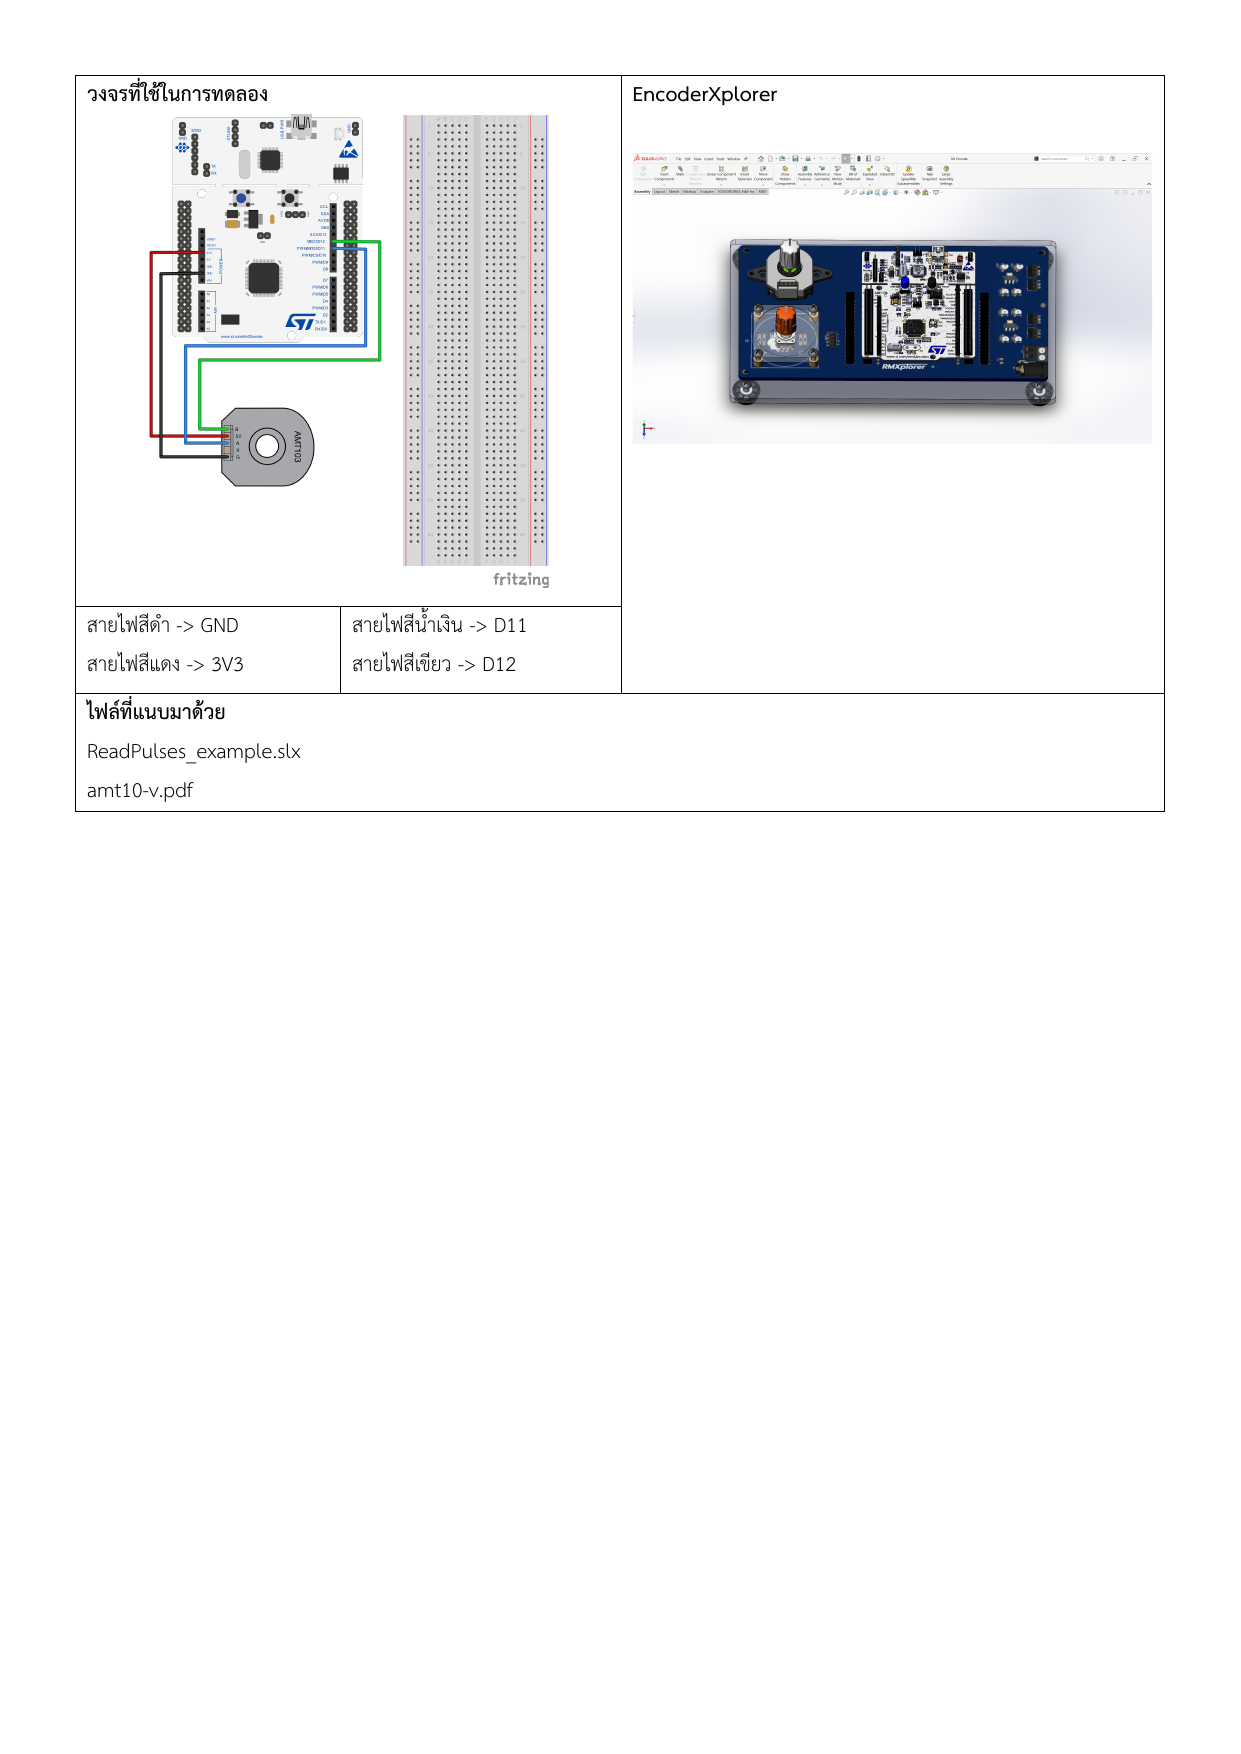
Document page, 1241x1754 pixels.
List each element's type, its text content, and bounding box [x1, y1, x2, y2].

table_cell สายไฟสีดำ -> GND สายไฟสีแดง -> 3V3 [76, 607, 340, 693]
table_cell สายไฟสีน้ำเงิน -> D11 สายไฟสีเขียว -> D12 [341, 607, 621, 693]
table_cell ไฟล์ที่แนบมาด้วย ReadPulses_example.slx amt10-v.pdf [76, 694, 1164, 811]
picture [632, 153, 1153, 444]
picture [148, 114, 549, 588]
table_header วงจรที่ใช้ในการทดลอง [76, 76, 621, 606]
table_header EncoderXplorer [622, 76, 1164, 693]
